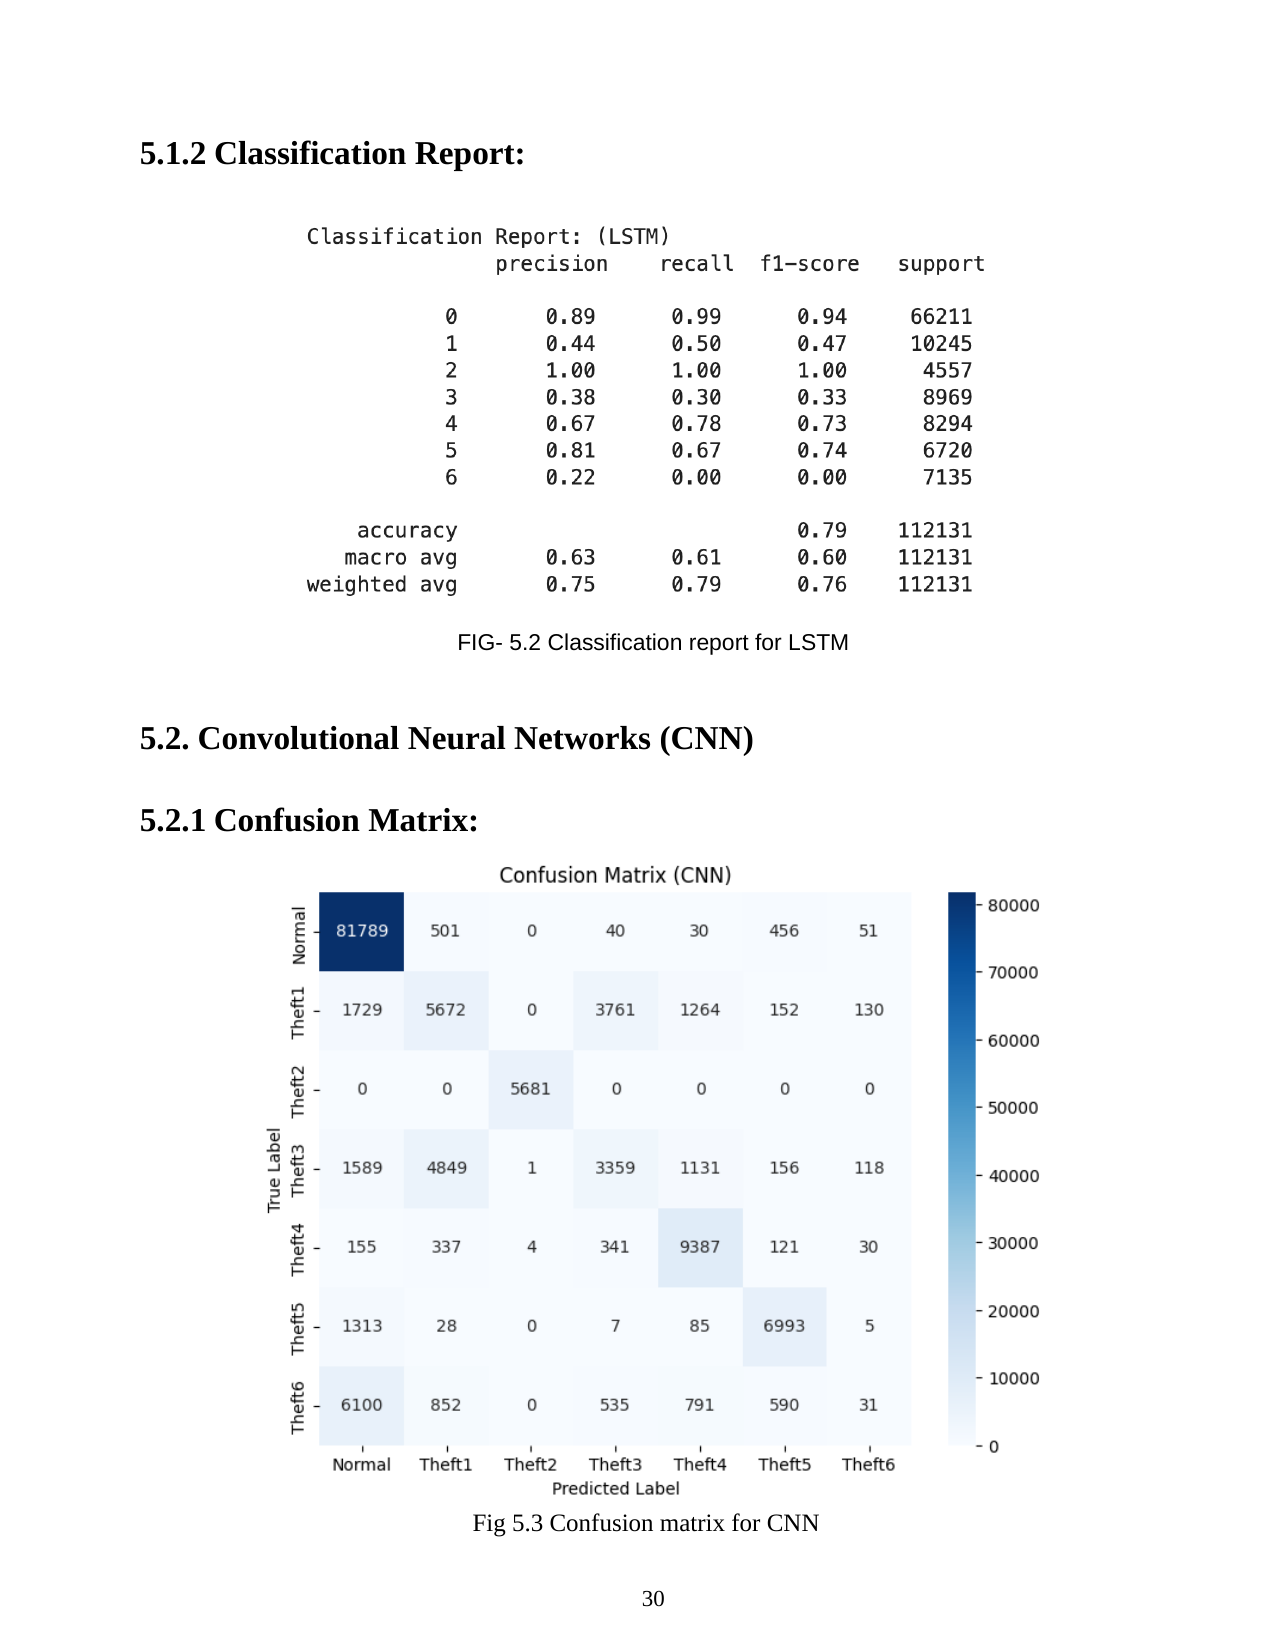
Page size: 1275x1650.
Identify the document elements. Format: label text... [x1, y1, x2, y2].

subtitle Convolutional Neural Networks (CNN) [139, 718, 1223, 756]
text FIG- 5.2 Classification report for LSTM [83, 629, 1223, 655]
list Classification Report: [139, 133, 1223, 172]
picture [256, 855, 1050, 1509]
text Fig 5.3 Confusion matrix for CNN [113, 1508, 1178, 1537]
picture [284, 210, 1023, 603]
subtitle Confusion Matrix: [139, 801, 1223, 839]
